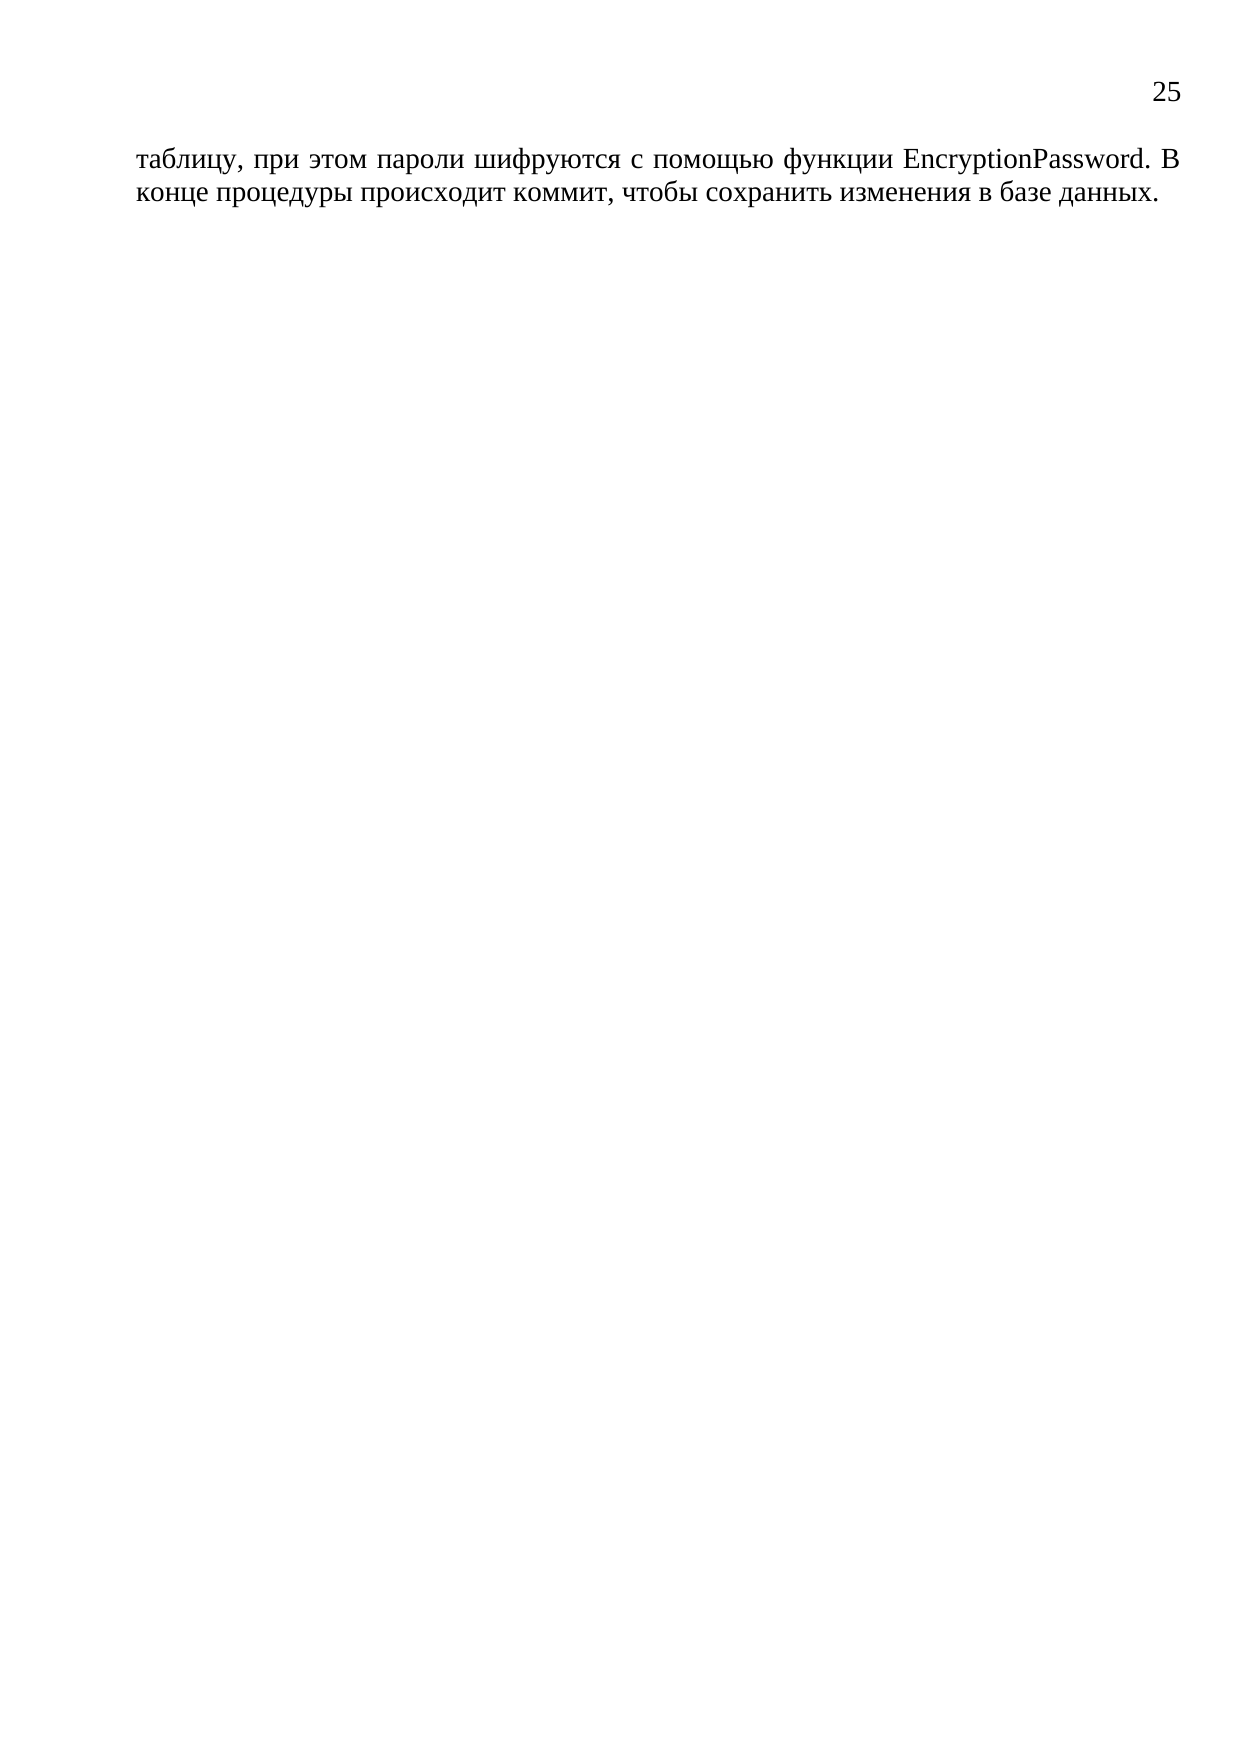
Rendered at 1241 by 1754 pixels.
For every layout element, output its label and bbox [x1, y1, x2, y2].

text [136, 141, 1181, 208]
